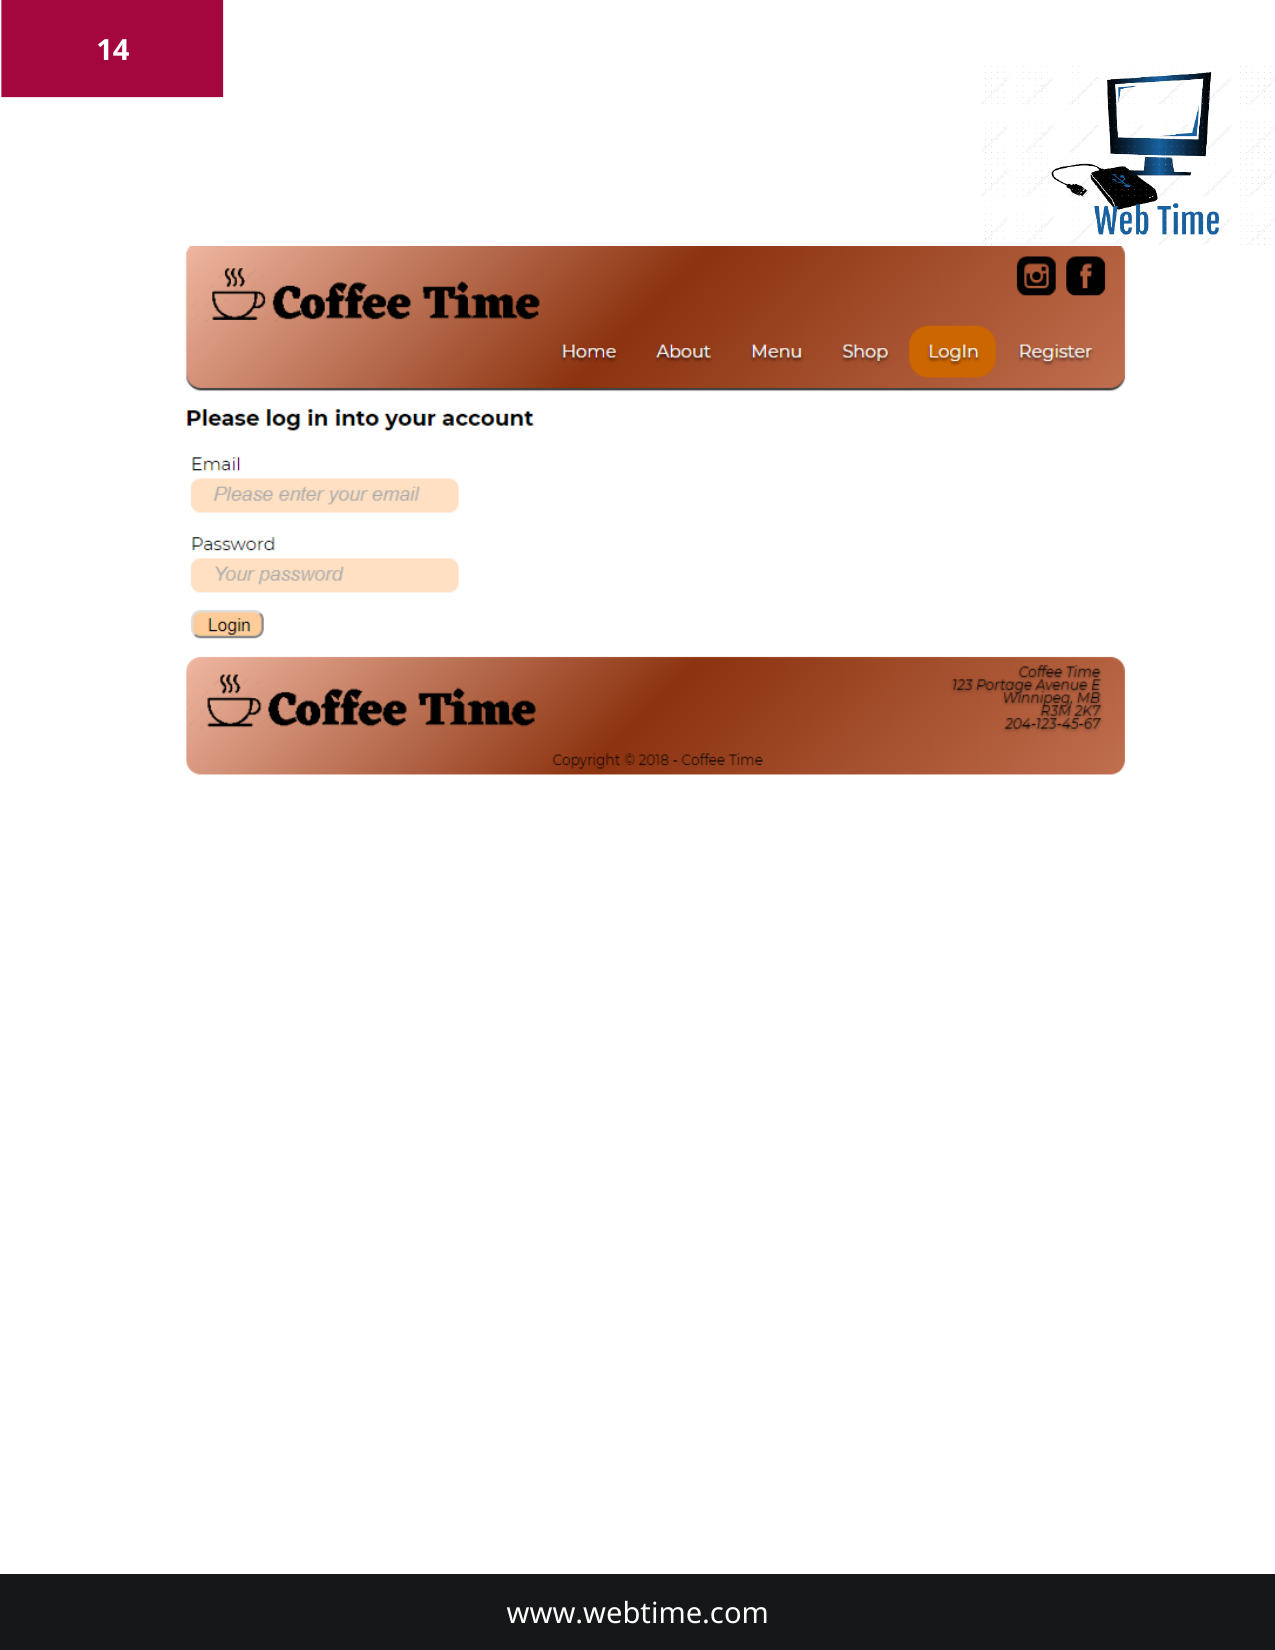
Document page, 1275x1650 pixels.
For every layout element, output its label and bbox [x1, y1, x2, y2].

picture [980, 61, 1275, 245]
picture [143, 246, 1175, 887]
